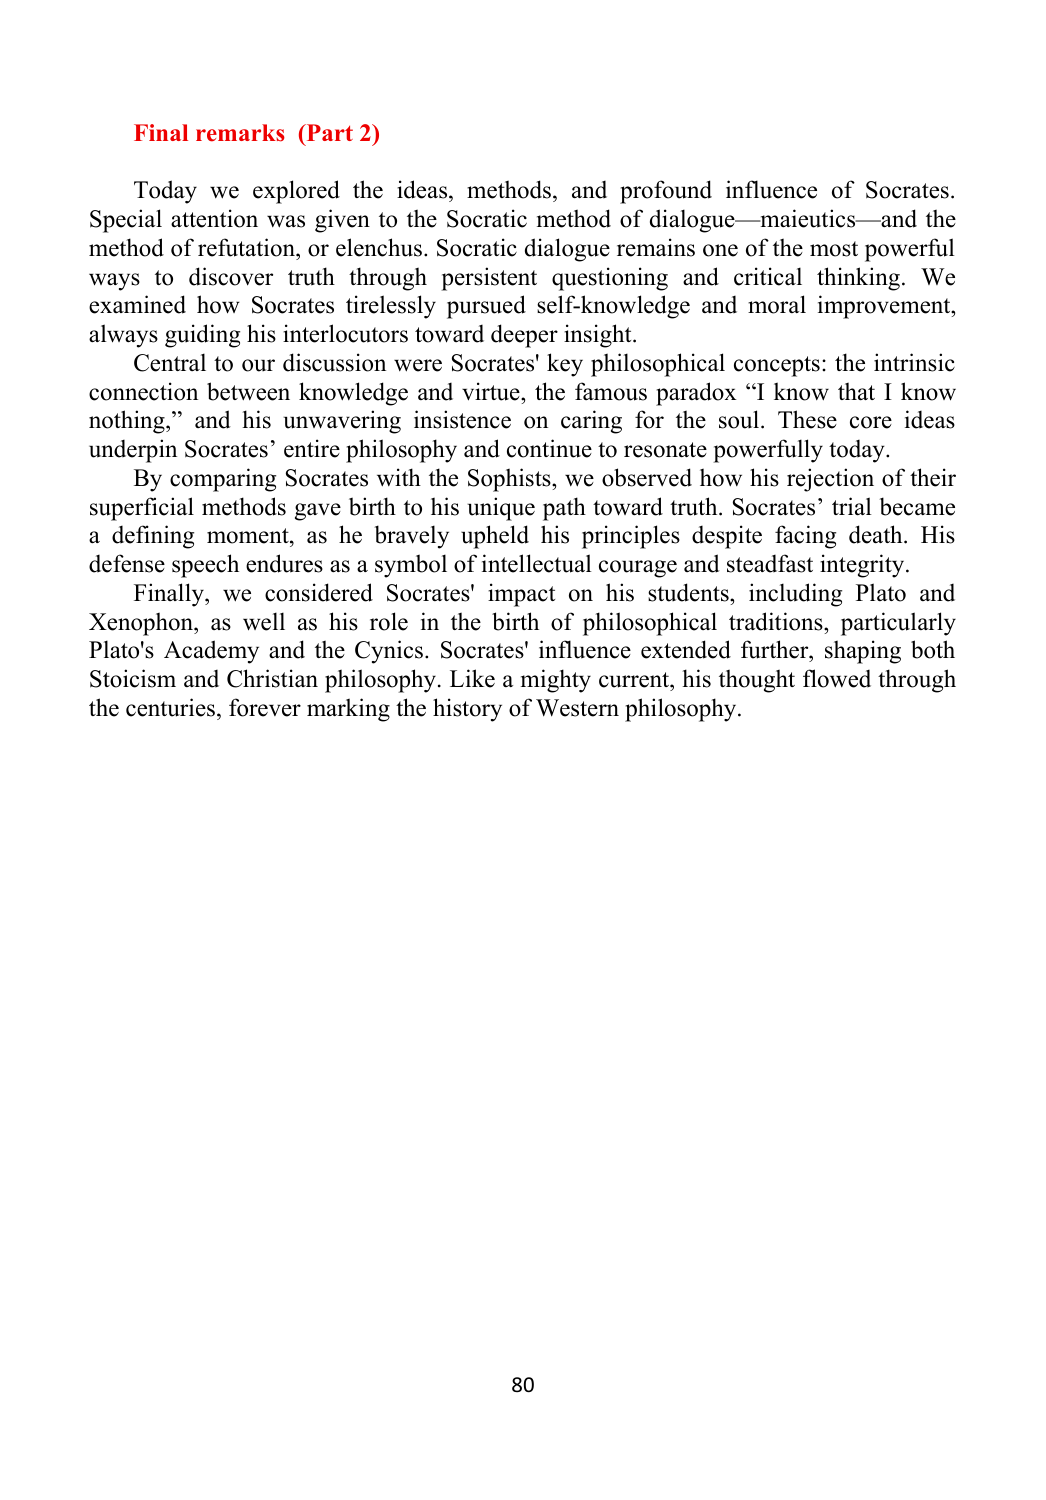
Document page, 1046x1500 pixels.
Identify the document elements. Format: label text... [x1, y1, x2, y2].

text Final remarks (Part 2) [89, 118, 957, 147]
text Today we explored the ideas, methods, and profound influence of Socrates. Special attention was given to the Socratic method of dialogue—maieutics—and the method of refutation, or elenchus. Socratic dialogue remains one of the most powerful ways to discover truth through persistent questioning and critical thinking. We examined how Socrates tirelessly pursued self-knowledge and moral improvement, always guiding his interlocutors toward deeper insight. [89, 176, 957, 348]
text Finally, we considered Socrates' impact on his students, including Plato and Xenophon, as well as his role in the birth of philosophical traditions, particularly Plato's Academy and the Cynics. Socrates' influence extended further, shaping both Stoicism and Christian philosophy. Like a mighty current, his thought flowed through the centuries, forever marking the history of Western philosophy. [89, 578, 957, 722]
text By comparing Socrates with the Sophists, we observed how his rejection of their superficial methods gave birth to his unique path toward truth. Socrates’ trial became a defining moment, as he bravely upheld his principles despite facing death. His defense speech endures as a symbol of intellectual courage and steadfast integrity. [89, 463, 957, 578]
text Central to our discussion were Socrates' key philosophical concepts: the intrinsic connection between knowledge and virtue, the famous paradox “I know that I know nothing,” and his unwavering insistence on caring for the soul. These core ideas underpin Socrates’ entire philosophy and continue to resonate powerfully today. [89, 348, 957, 463]
